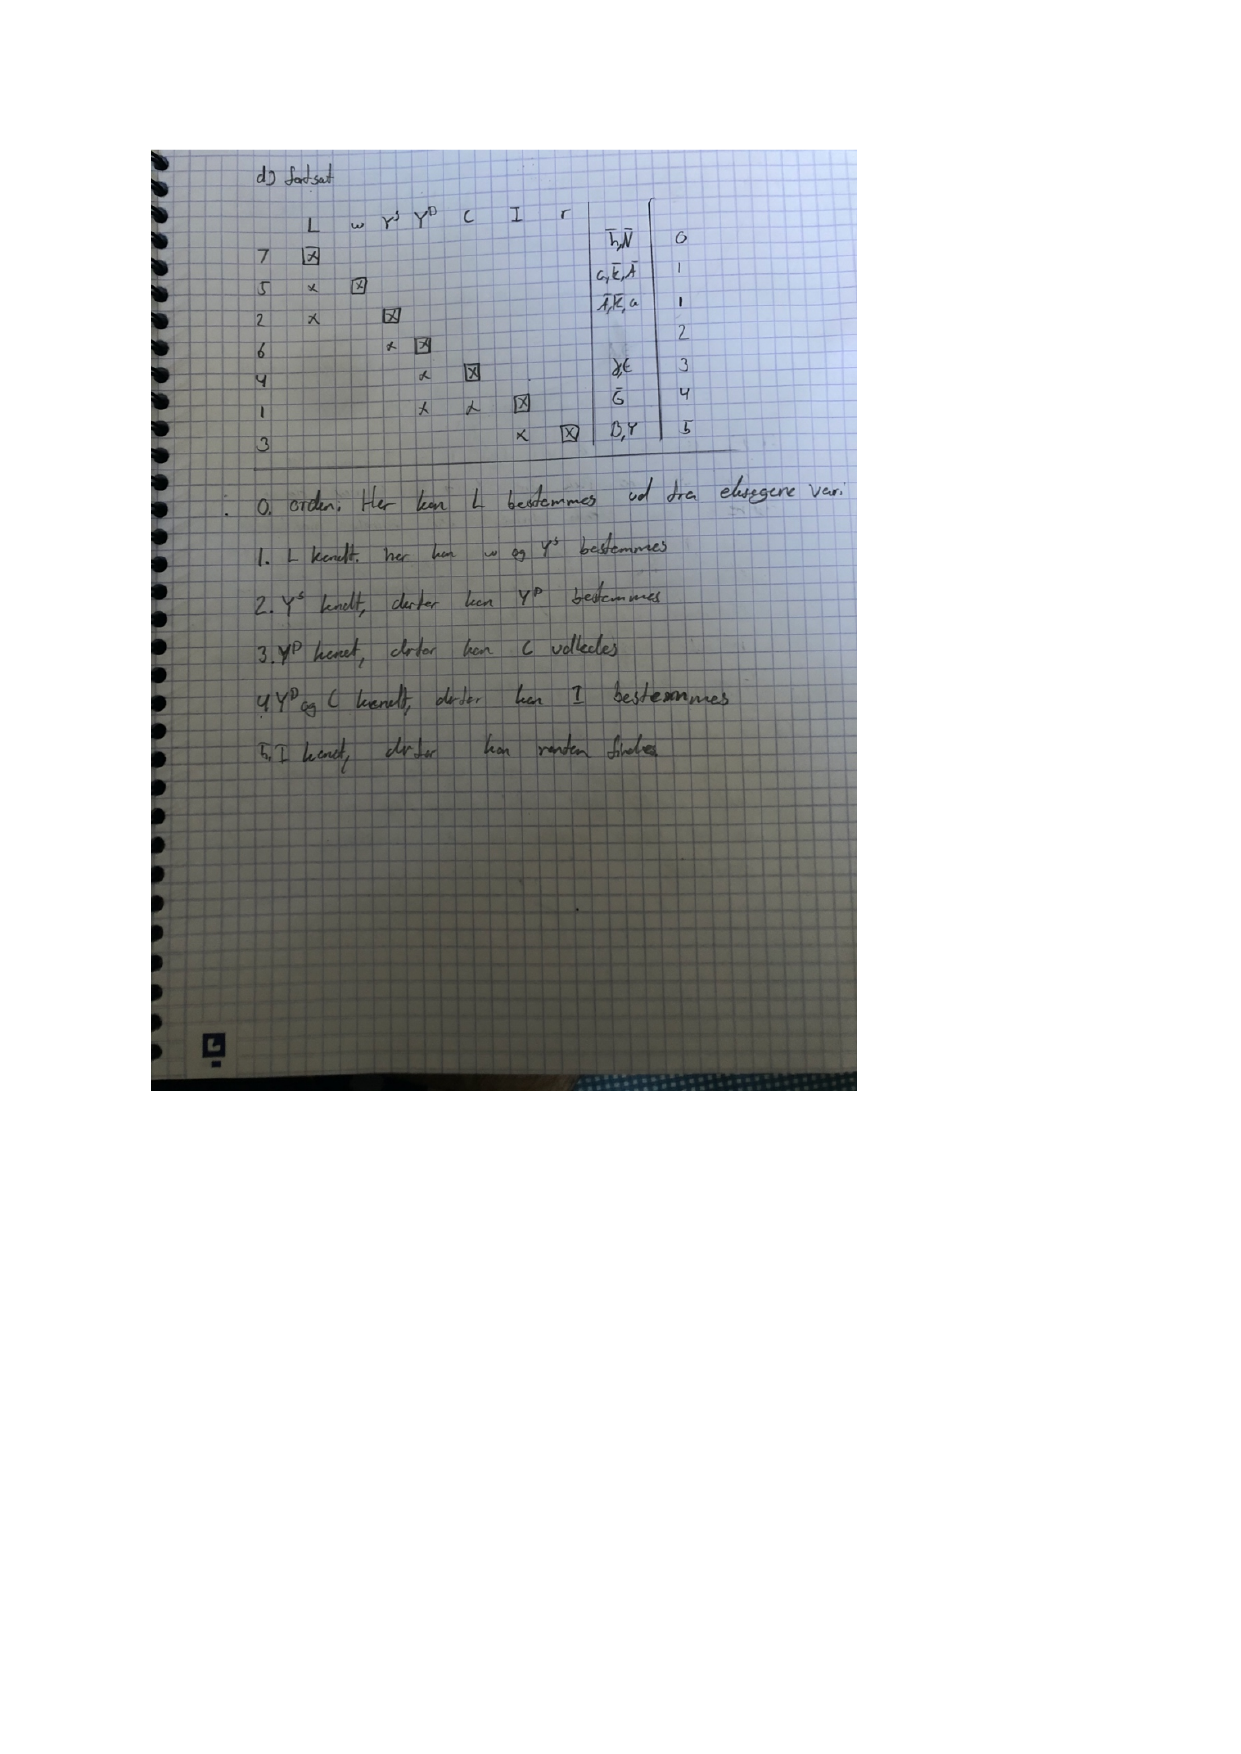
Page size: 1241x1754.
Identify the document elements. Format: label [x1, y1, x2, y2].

picture [151, 151, 857, 1090]
